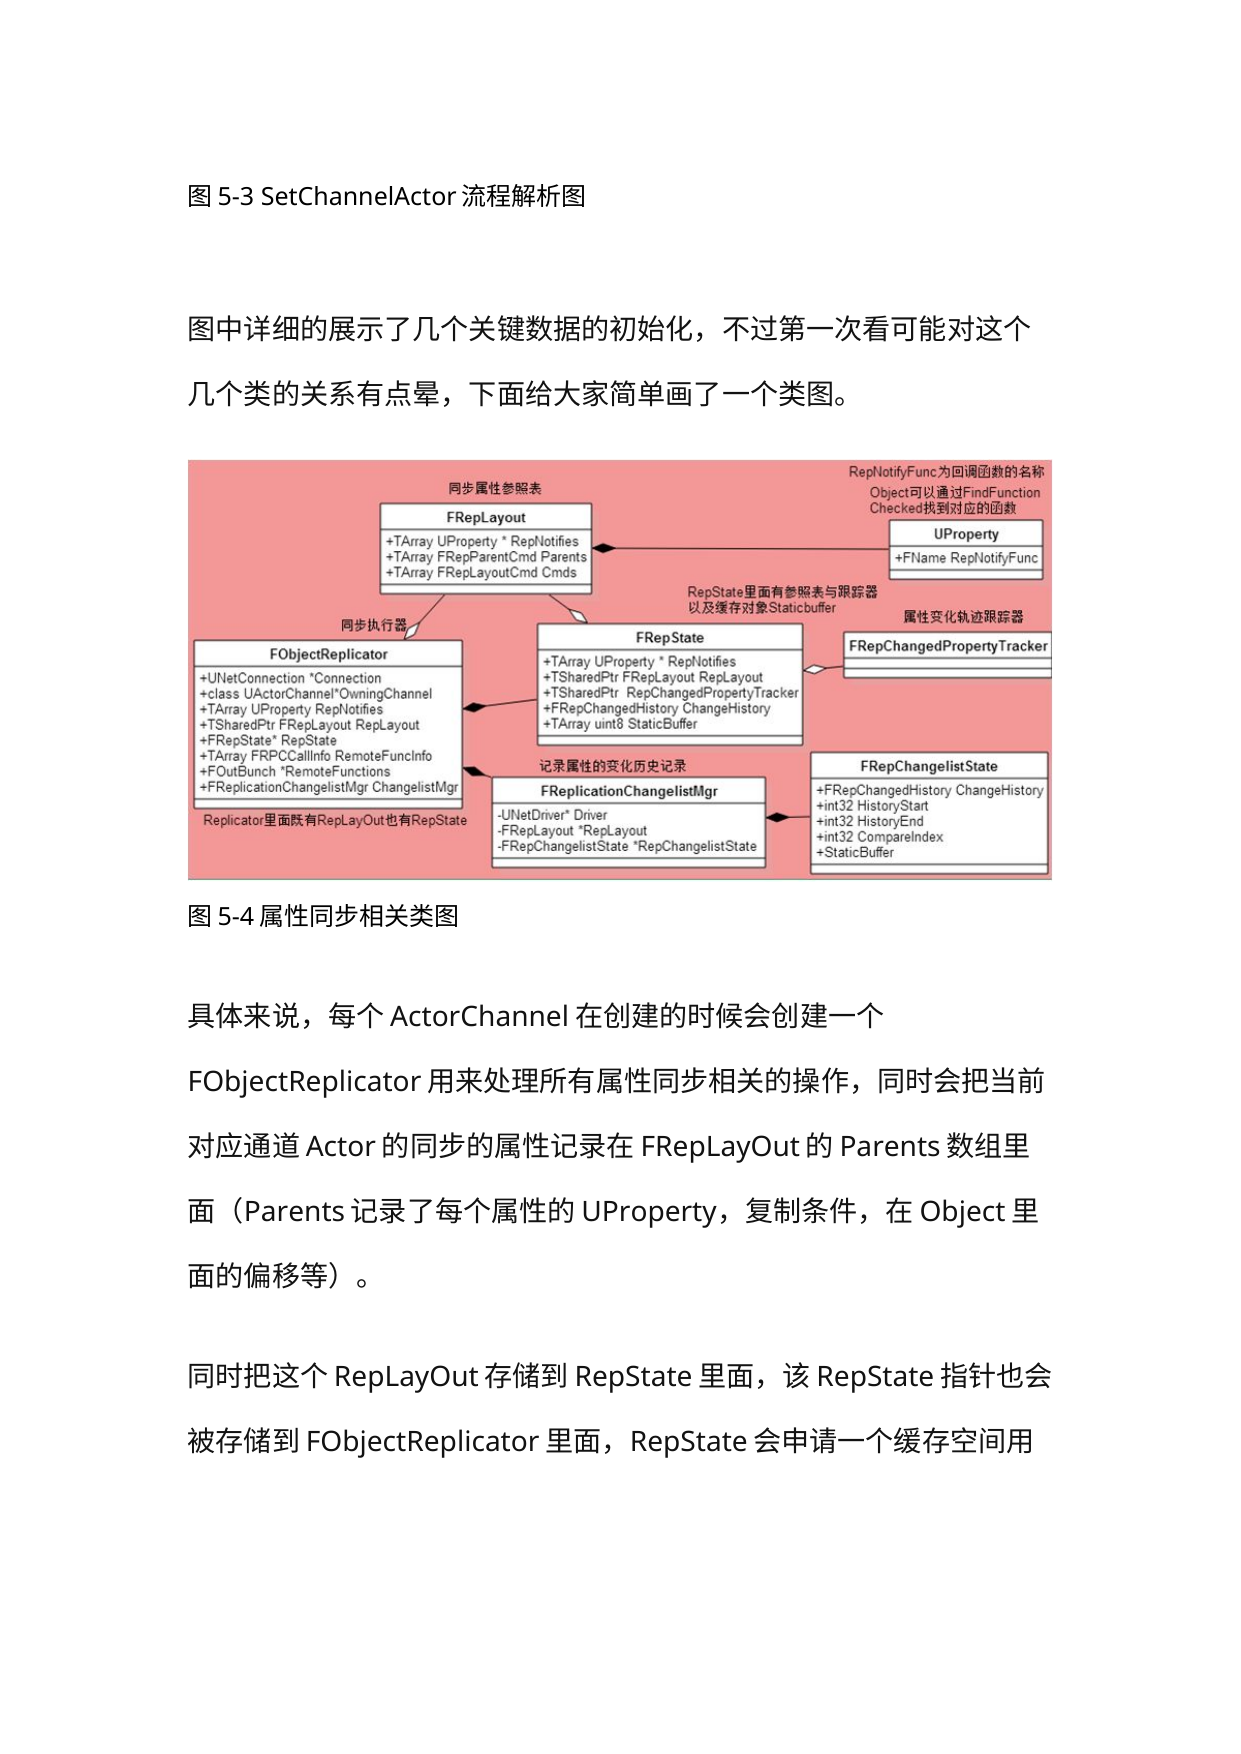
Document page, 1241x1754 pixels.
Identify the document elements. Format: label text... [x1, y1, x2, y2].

text 图中详细的展示了几个关键数据的初始化，不过第一次看可能对这个几个类的关系有点晕，下面给大家简单画了一个类图。 [187, 294, 1053, 424]
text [187, 1342, 1053, 1472]
text 具体来说，每个ActorChannel在创建的时候会创建一个FObjectReplicator用来处理所有属性同步相关的操作，同时会把当前对应通道Actor的同步的属性记录在FRepLayOut的Parents数组里面（Parents记录了每个属性的UProperty，复制条件，在Object里面的偏移等）。 [187, 982, 1053, 1307]
text 图5-4属性同步相关类图 [187, 882, 1053, 947]
picture [187, 459, 1053, 882]
text 图5-3 SetChannelActor流程解析图 [187, 162, 1053, 227]
